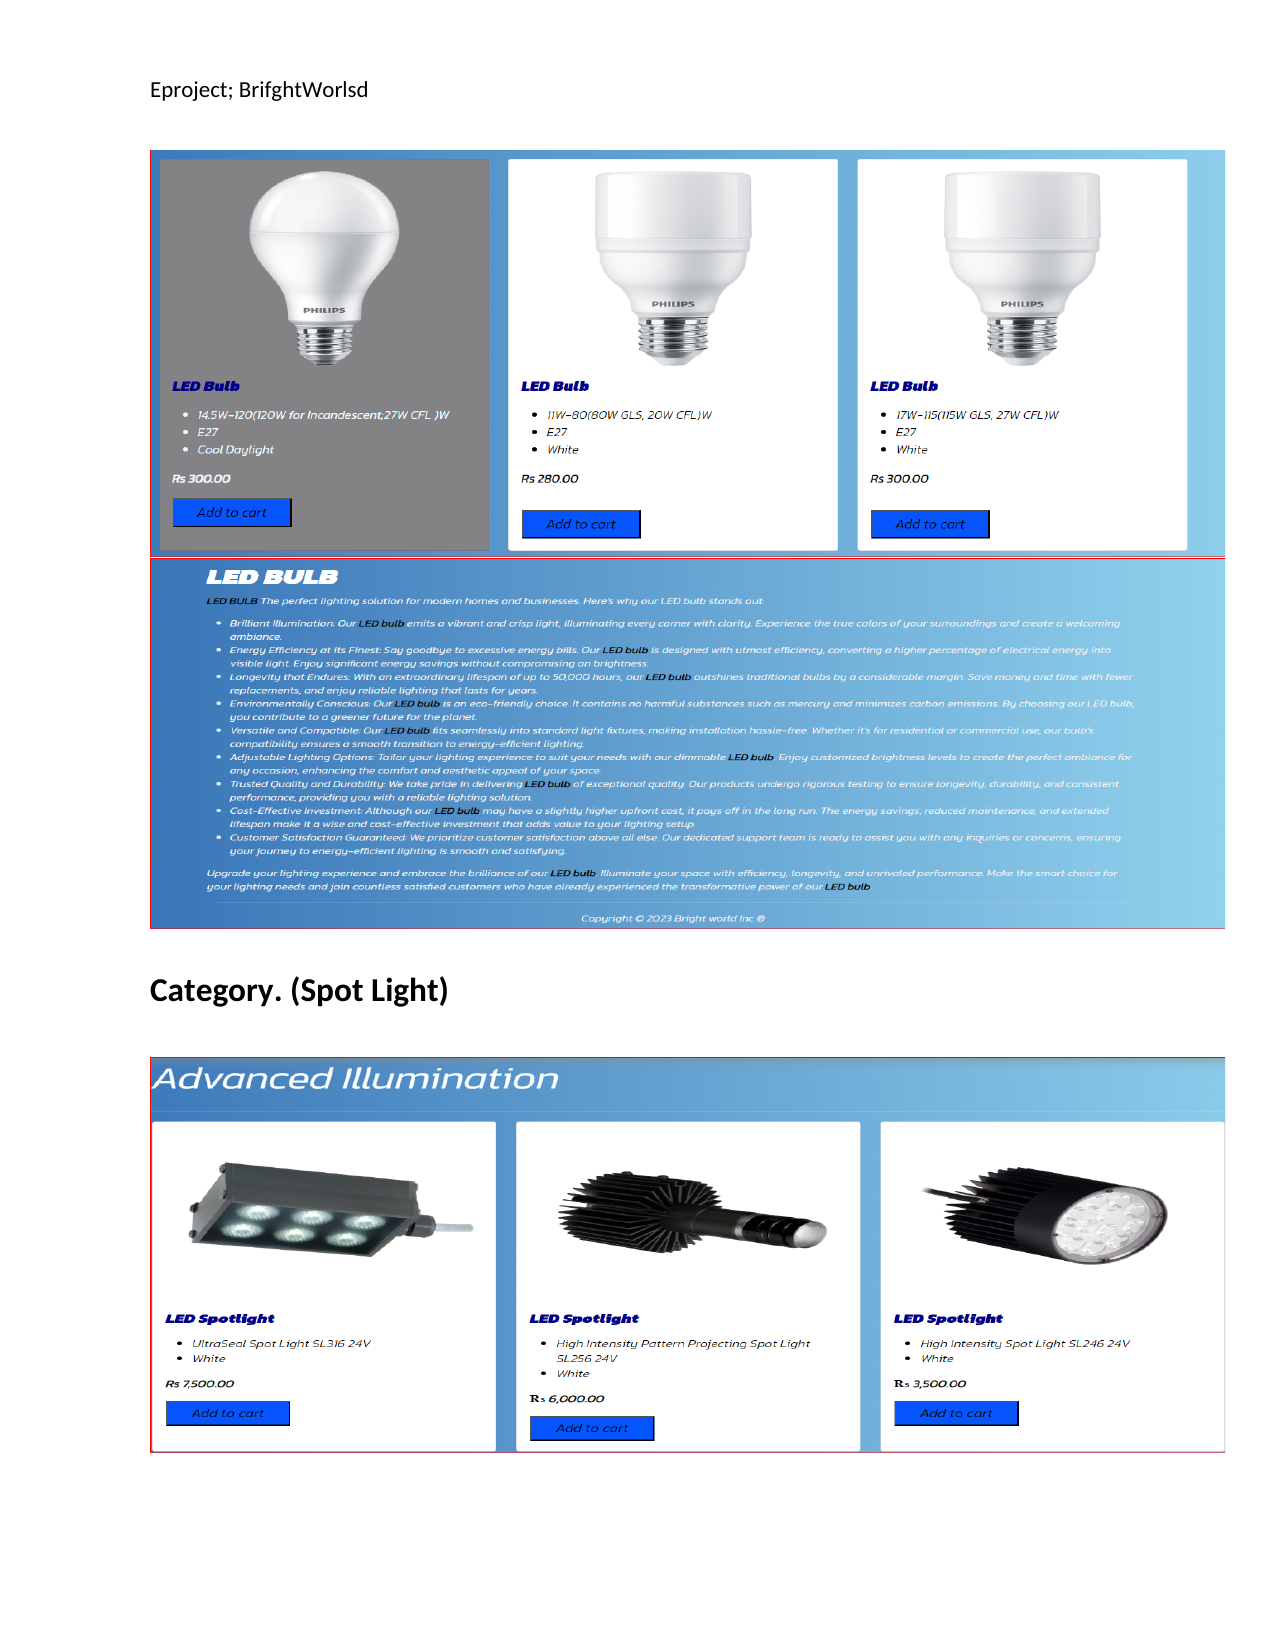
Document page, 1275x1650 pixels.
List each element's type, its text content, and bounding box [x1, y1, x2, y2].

list Category. (Spot Light) [150, 969, 1125, 1010]
picture [150, 150, 1225, 557]
picture [150, 1057, 1225, 1453]
picture [150, 558, 1225, 929]
